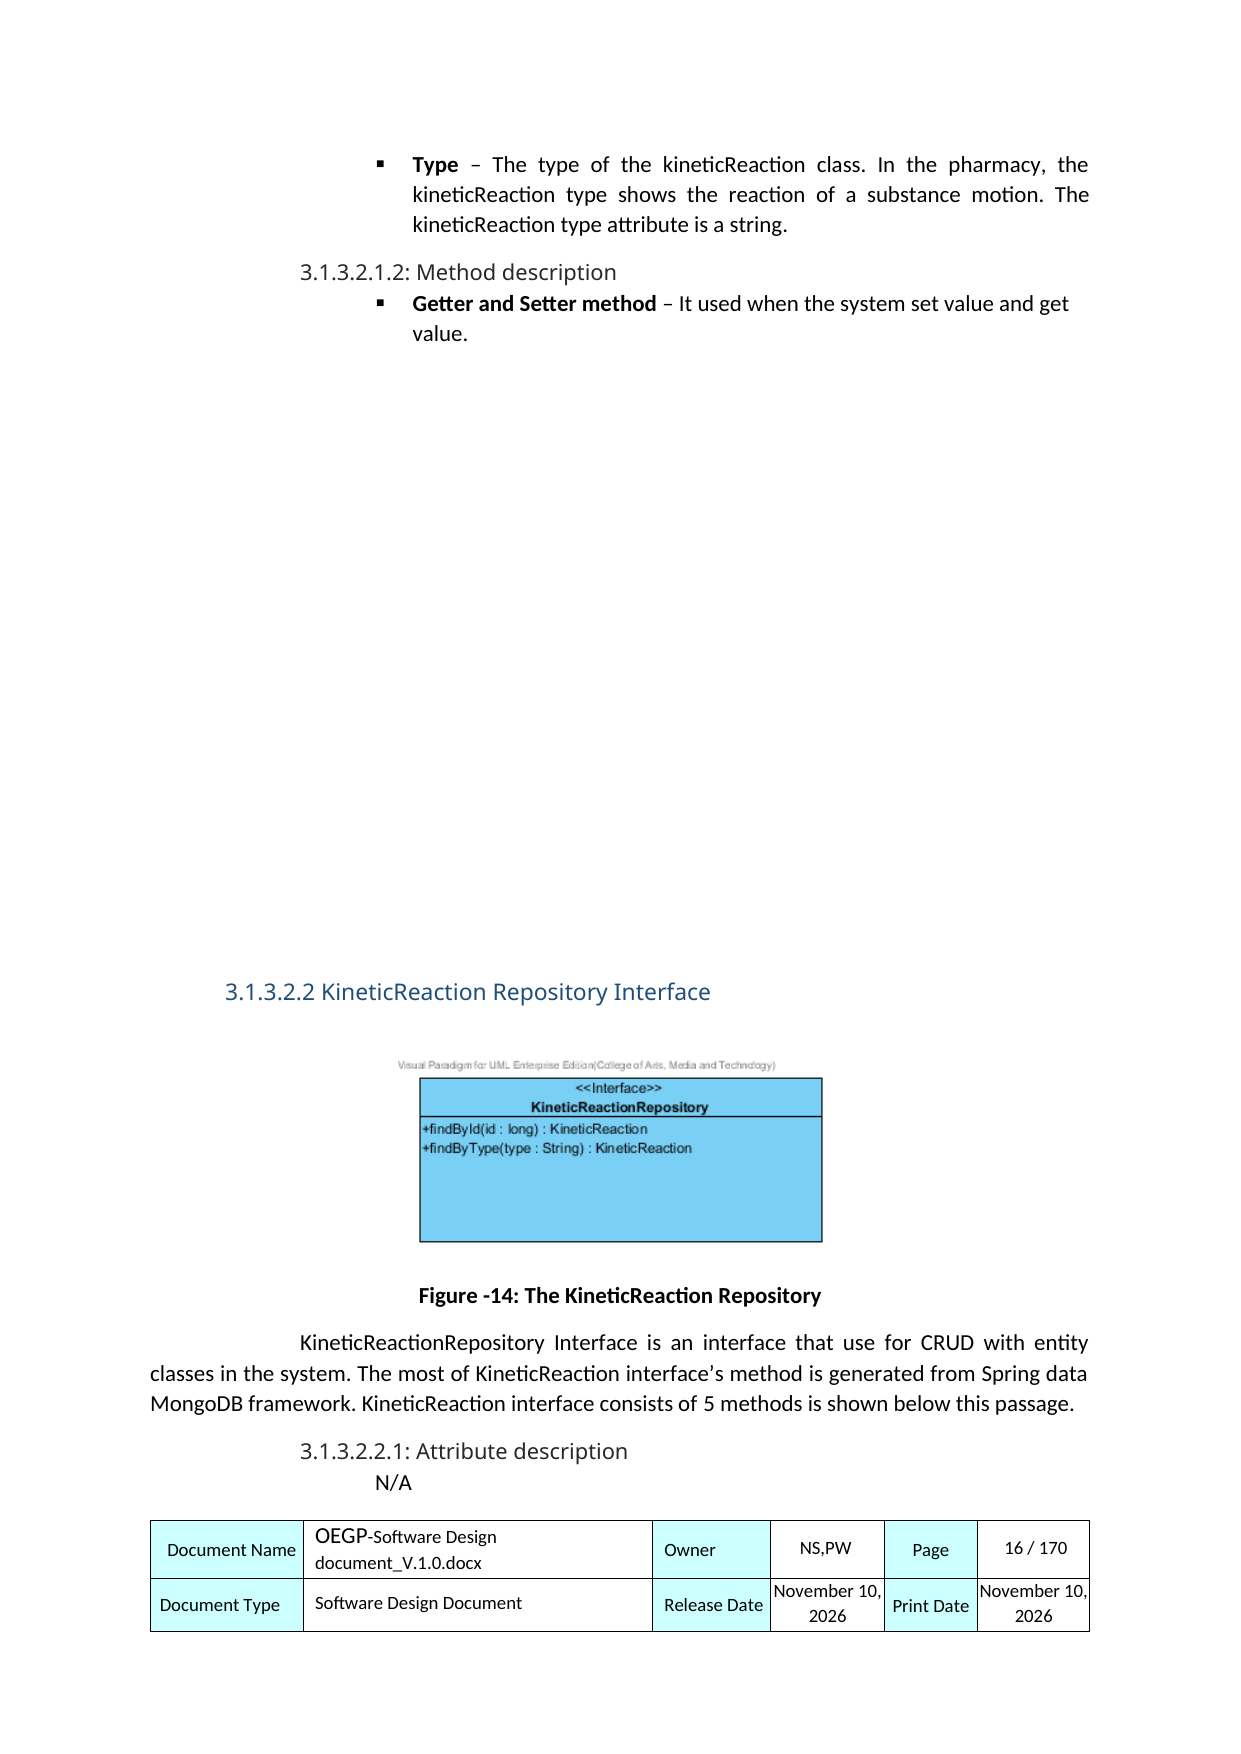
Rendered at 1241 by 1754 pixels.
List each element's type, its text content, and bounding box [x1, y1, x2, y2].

text N/A [150, 1468, 1090, 1496]
list Getter and Setter method – It used when the system set value and get value. [375, 289, 1090, 348]
list Type – The type of the kineticReaction class. In the pharmacy, the kineticReaction type shows the reaction of a substance motion. The kineticReaction type attribute is a string. [375, 150, 1090, 238]
text Figure -14: The KineticReaction Repository [150, 1282, 1090, 1309]
text KineticReactionRepository Interface is an interface that use for CRUD with entity classes in the system. The most of KineticReaction interface’s method is generated from Spring data MongoDB framework. KineticReaction interface consists of 5 methods is shown below this passage. [150, 1328, 1090, 1417]
subtitle 3.1.3.2.1.2: Method description [262, 257, 1090, 287]
subtitle 3.1.3.2.2 KineticReaction Repository Interface [150, 976, 1090, 1007]
subtitle 3.1.3.2.2.1: Attribute description [225, 1436, 1090, 1466]
picture [398, 1056, 843, 1263]
